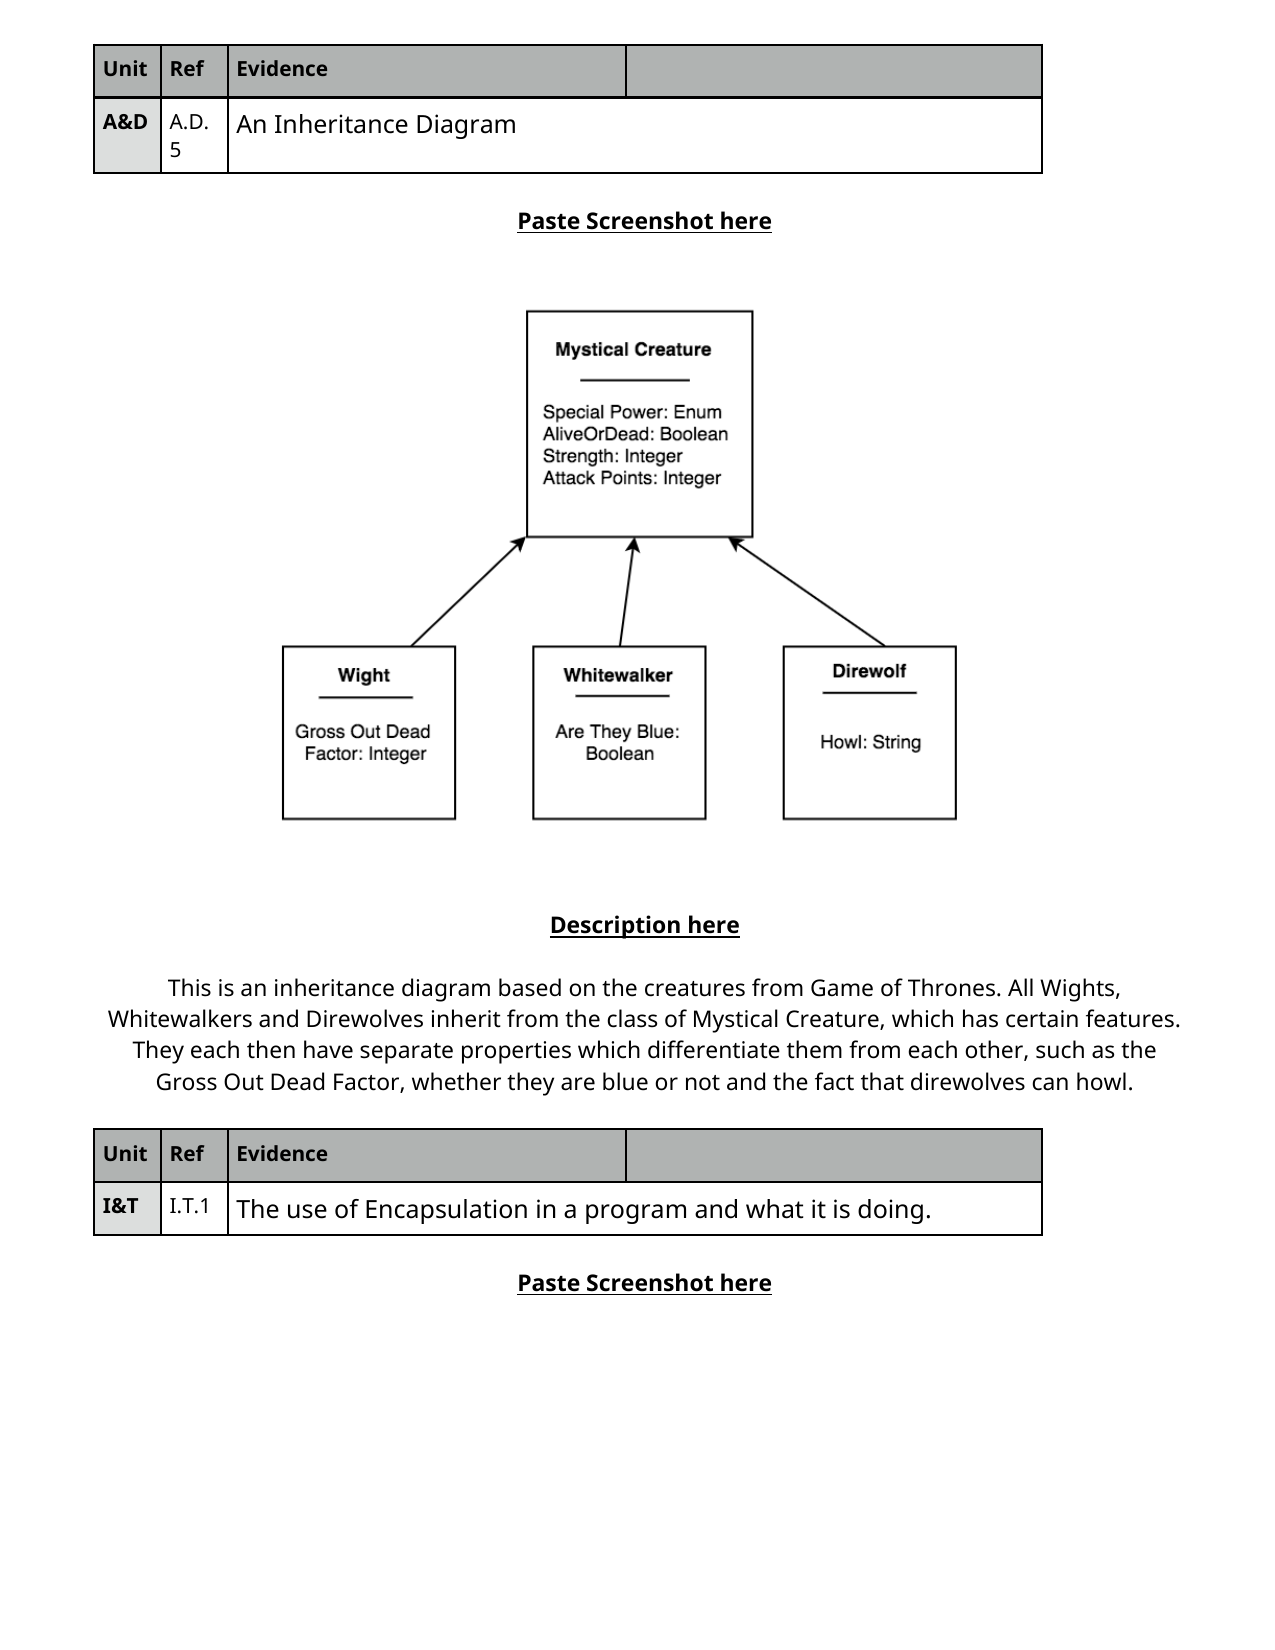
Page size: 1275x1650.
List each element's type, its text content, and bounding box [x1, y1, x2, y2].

text Description here [106, 909, 1184, 941]
table_cell A.D.5 [162, 99, 227, 172]
table_header [627, 46, 1041, 96]
table_header Ref [162, 1130, 227, 1181]
table_header Ref [162, 46, 227, 96]
text Paste Screenshot here [106, 1267, 1184, 1298]
table_header [627, 1130, 1041, 1181]
text This is an inheritance diagram based on the creatures from Game of Thrones. All Wights, Whitewalkers and Direwolves inherit from the class of Mystical Creature, which has certain features. They each then have separate properties which differentiate them from each other, such as the Gross Out Dead Factor, whether they are blue or not and the fact that direwolves can howl. [106, 972, 1184, 1097]
table_header Evidence [229, 46, 625, 96]
table_cell I&T [95, 1183, 160, 1234]
table_header Unit [95, 46, 160, 96]
table_cell I.T.1 [162, 1183, 227, 1234]
table_header Evidence [229, 1130, 625, 1181]
table_cell A&D [95, 99, 160, 172]
picture [210, 267, 1079, 879]
text Paste Screenshot here [106, 205, 1184, 237]
table_header Unit [95, 1130, 160, 1181]
table_cell An Inheritance Diagram [229, 99, 1041, 172]
table_cell The use of Encapsulation in a program and what it is doing. [229, 1183, 1041, 1234]
